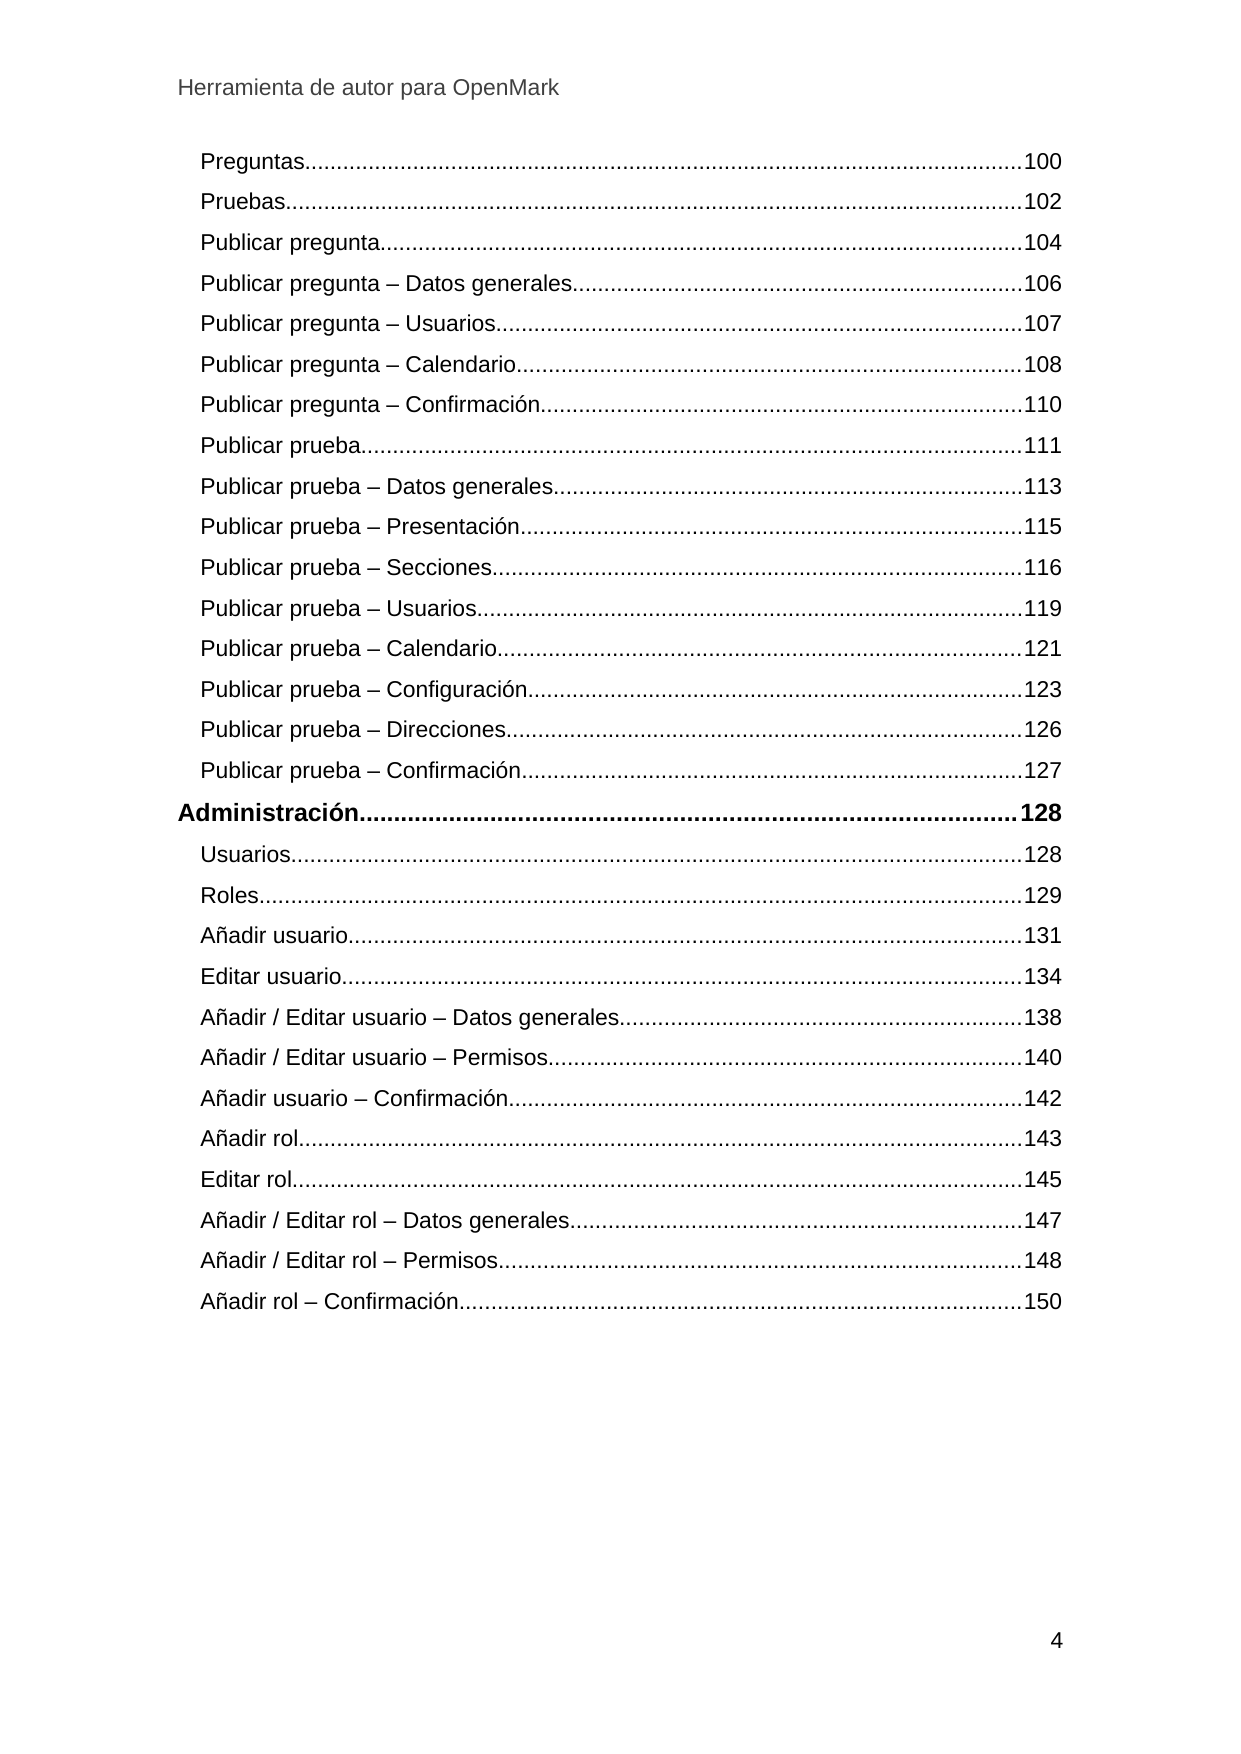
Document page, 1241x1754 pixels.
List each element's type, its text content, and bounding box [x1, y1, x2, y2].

text Publicar pregunta – Calendario 108 [200, 351, 1063, 377]
text Publicar prueba – Presentación 115 [200, 513, 1063, 539]
text Añadir / Editar rol – Permisos 148 [200, 1247, 1063, 1274]
text Publicar prueba – Direcciones 126 [200, 716, 1063, 743]
text Roles 129 [200, 882, 1063, 908]
text Añadir rol 143 [200, 1125, 1063, 1152]
text Publicar prueba – Secciones 116 [200, 554, 1063, 580]
text Publicar prueba – Confirmación 127 [200, 757, 1063, 783]
text Editar usuario 134 [200, 963, 1063, 989]
text Publicar prueba – Configuración 123 [200, 676, 1063, 702]
text Pruebas 102 [200, 188, 1063, 214]
text Publicar prueba 111 [200, 432, 1063, 458]
text Publicar pregunta 104 [200, 229, 1063, 255]
text Usuarios 128 [200, 841, 1063, 867]
text Preguntas 100 [200, 148, 1063, 174]
text Añadir rol – Confirmación 150 [200, 1288, 1063, 1314]
text Añadir / Editar usuario – Datos generales 138 [200, 1003, 1063, 1030]
text Publicar pregunta – Usuarios 107 [200, 310, 1063, 336]
text Publicar pregunta – Confirmación 110 [200, 391, 1063, 418]
text Añadir / Editar usuario – Permisos 140 [200, 1044, 1063, 1071]
text Publicar prueba – Usuarios 119 [200, 594, 1063, 621]
text Añadir usuario 131 [200, 922, 1063, 949]
text Publicar prueba – Datos generales 113 [200, 473, 1063, 499]
text Publicar pregunta – Datos generales 106 [200, 269, 1063, 296]
text Publicar prueba – Calendario 121 [200, 635, 1063, 661]
text Añadir usuario – Confirmación 142 [200, 1085, 1063, 1111]
text Editar rol 145 [200, 1166, 1063, 1192]
text Añadir / Editar rol – Datos generales 147 [200, 1207, 1063, 1233]
text Administración 128 [177, 798, 1063, 826]
